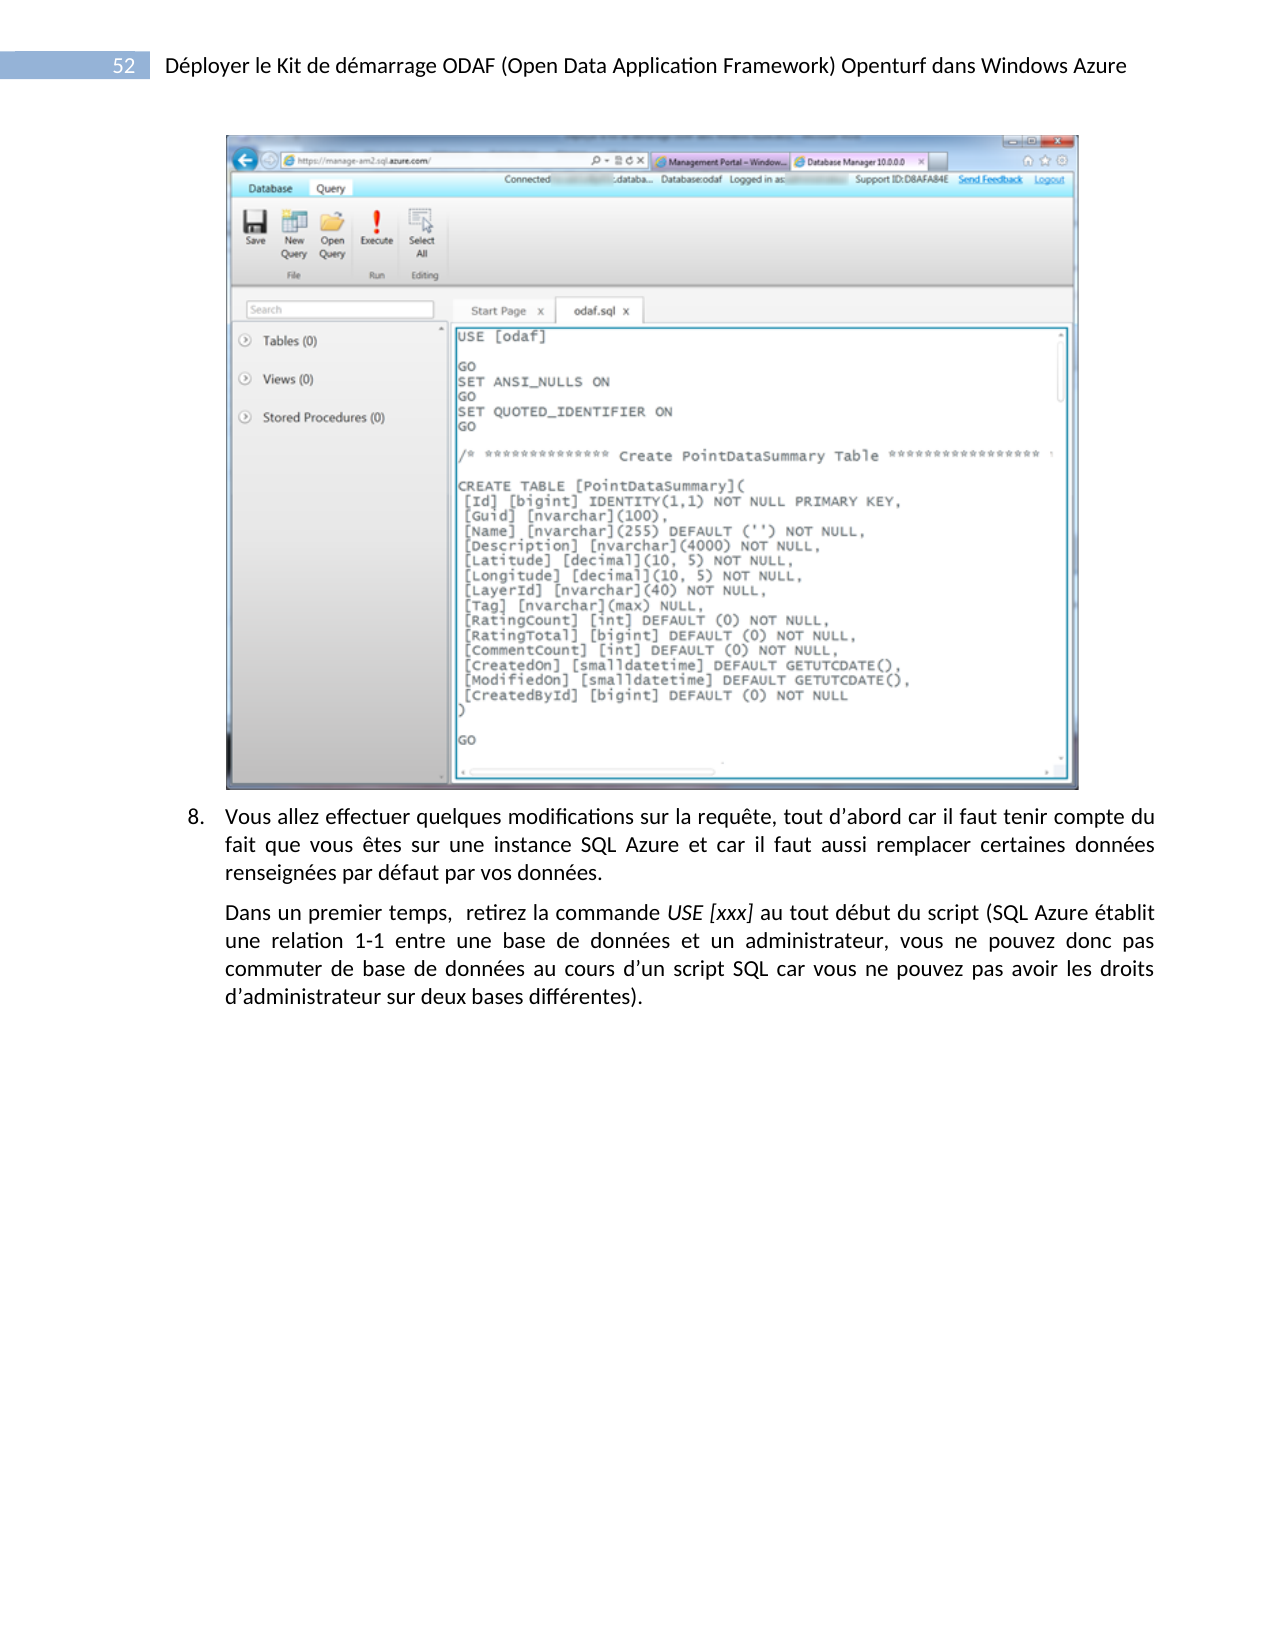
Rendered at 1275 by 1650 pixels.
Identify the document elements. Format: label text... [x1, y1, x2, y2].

text Dans un premier temps, retirez la commande USE [xxx] au tout début du script (SQL Azure établit une relation 1-1 entre une base de données et un administrateur, vous ne pouvez donc pas commuter de base de données au cours d’un script SQL car vous ne pouvez pas avoir les droits d’administrateur sur deux bases différentes). [225, 898, 1155, 1011]
list Vous allez effectuer quelques modifications sur la requête, tout d’abord car il faut tenir compte du fait que vous êtes sur une instance SQL Azure et car il faut aussi remplacer certaines données renseignées par défaut par vos données. [187, 802, 1155, 886]
picture [226, 135, 1079, 790]
